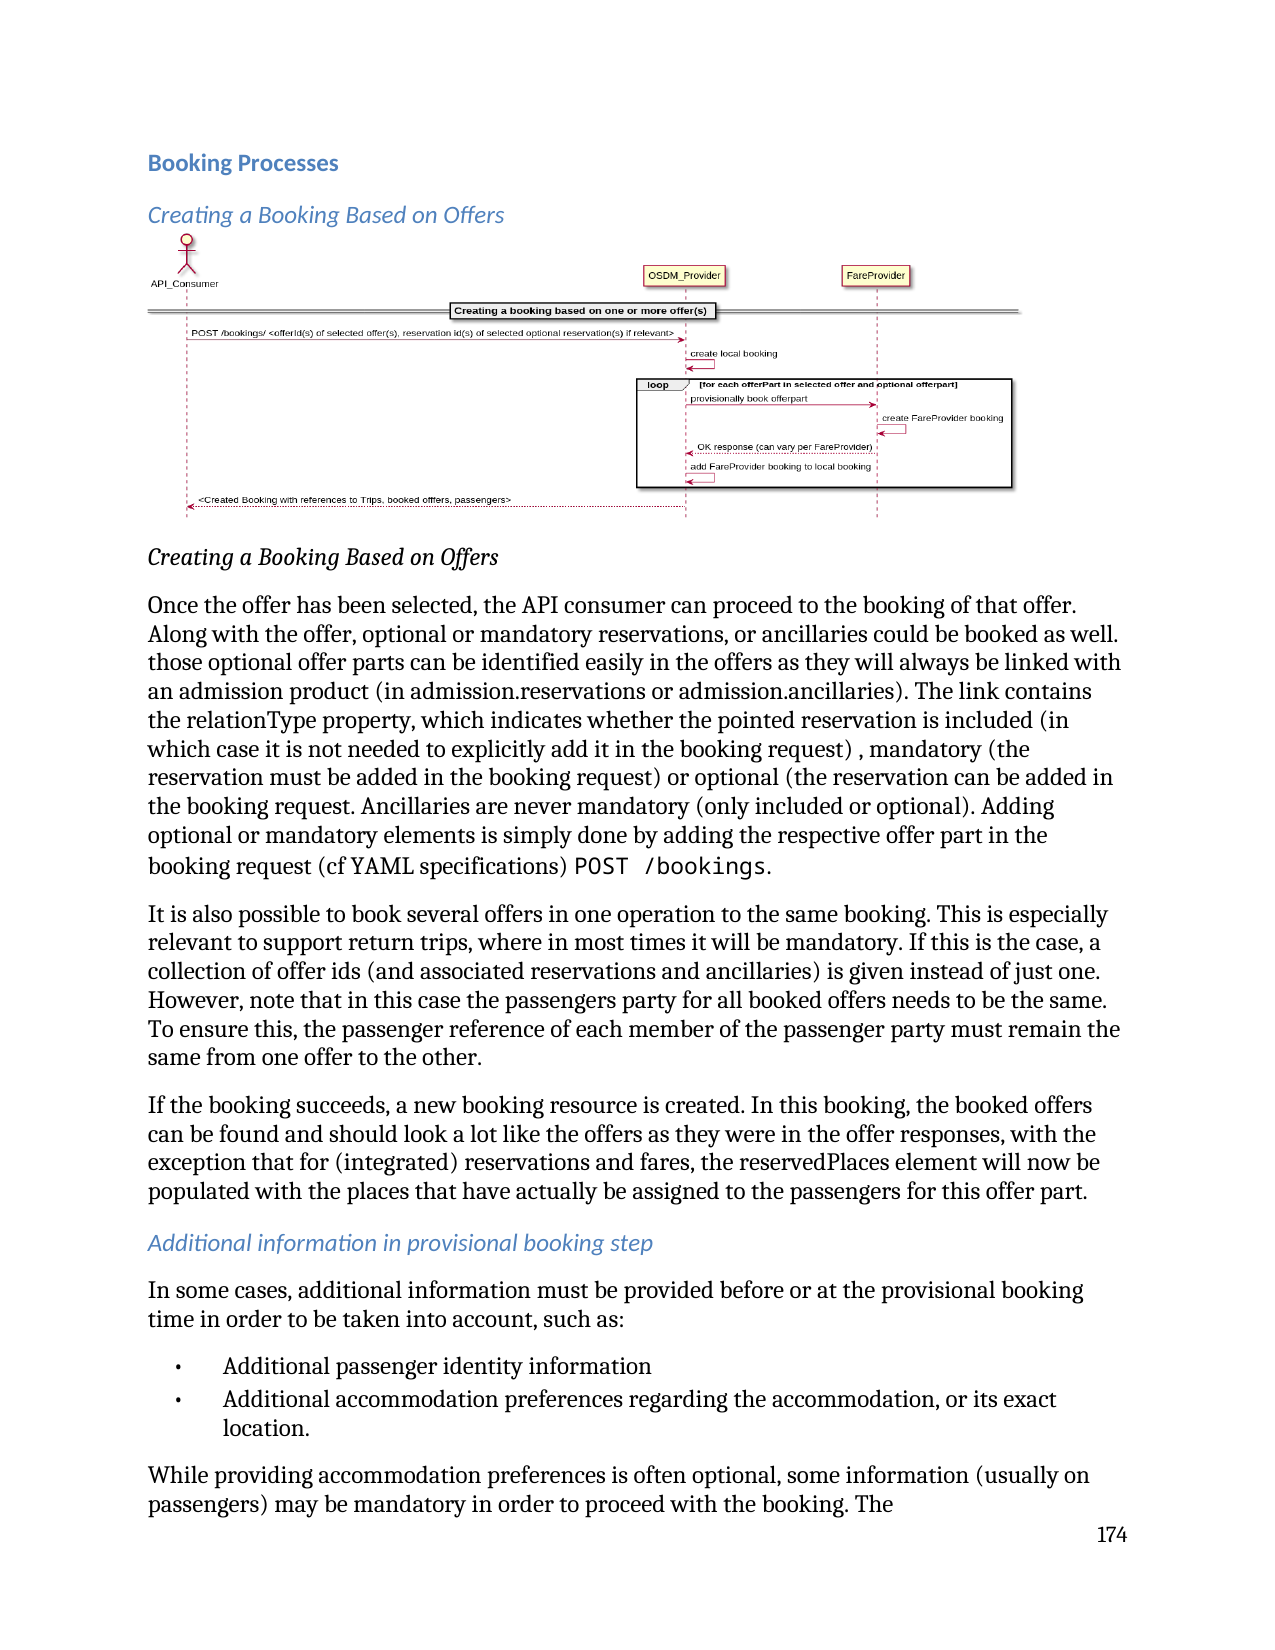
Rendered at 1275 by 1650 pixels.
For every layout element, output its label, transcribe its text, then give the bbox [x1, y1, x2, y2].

text In some cases, additional information must be provided before or at the provisional booking time in order to be taken into account, such as: [148, 1276, 1127, 1333]
subtitle Additional information in provisional booking step [148, 1227, 1127, 1257]
subtitle Booking Processes [148, 148, 1127, 178]
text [148, 1461, 1127, 1518]
list Additional passenger identity information [173, 1352, 1127, 1381]
text If the booking succeeds, a new booking resource is created. In this booking, the booked offers can be found and should look a lot like the offers as they were in the offer responses, with the exception that for (integrated) reservations and fares, the reservedPlaces element will now be populated with the places that have actually be assigned to the passengers for this offer part. [148, 1091, 1127, 1206]
text Once the offer has been selected, the API consumer can proceed to the booking of that offer. Along with the offer, optional or mandatory reservations, or ancillaries could be booked as well. those optional offer parts can be identified easily in the offers as they will always be linked with an admission product (in admission.reservations or admission.ancillaries). The link contains the relationType property, which indicates whether the pointed reservation is included (in which case it is not needed to explicitly add it in the booking request) , mandatory (the reservation must be added in the booking request) or optional (the reservation can be added in the booking request. Ancillaries are never mandatory (only included or optional). Adding optional or mandatory elements is simply done by adding the respective offer part in the booking request (cf YAML specifications) POST /bookings. [148, 591, 1127, 881]
list Additional accommodation preferences regarding the accommodation, or its exact location. [173, 1385, 1127, 1442]
text Creating a Booking Based on Offers [148, 543, 1127, 572]
subtitle Creating a Booking Based on Offers [148, 199, 1127, 229]
text It is also possible to book several offers in one operation to the same booking. This is especially relevant to support return trips, where in most times it will be mandatory. If this is the case, a collection of offer ids (and associated reservations and ancillaries) is given instead of just one. However, note that in this case the passengers party for all booked offers needs to be the same. To ensure this, the passenger reference of each member of the passenger party must remain the same from one offer to the other. [148, 899, 1127, 1072]
picture [147, 229, 1023, 523]
